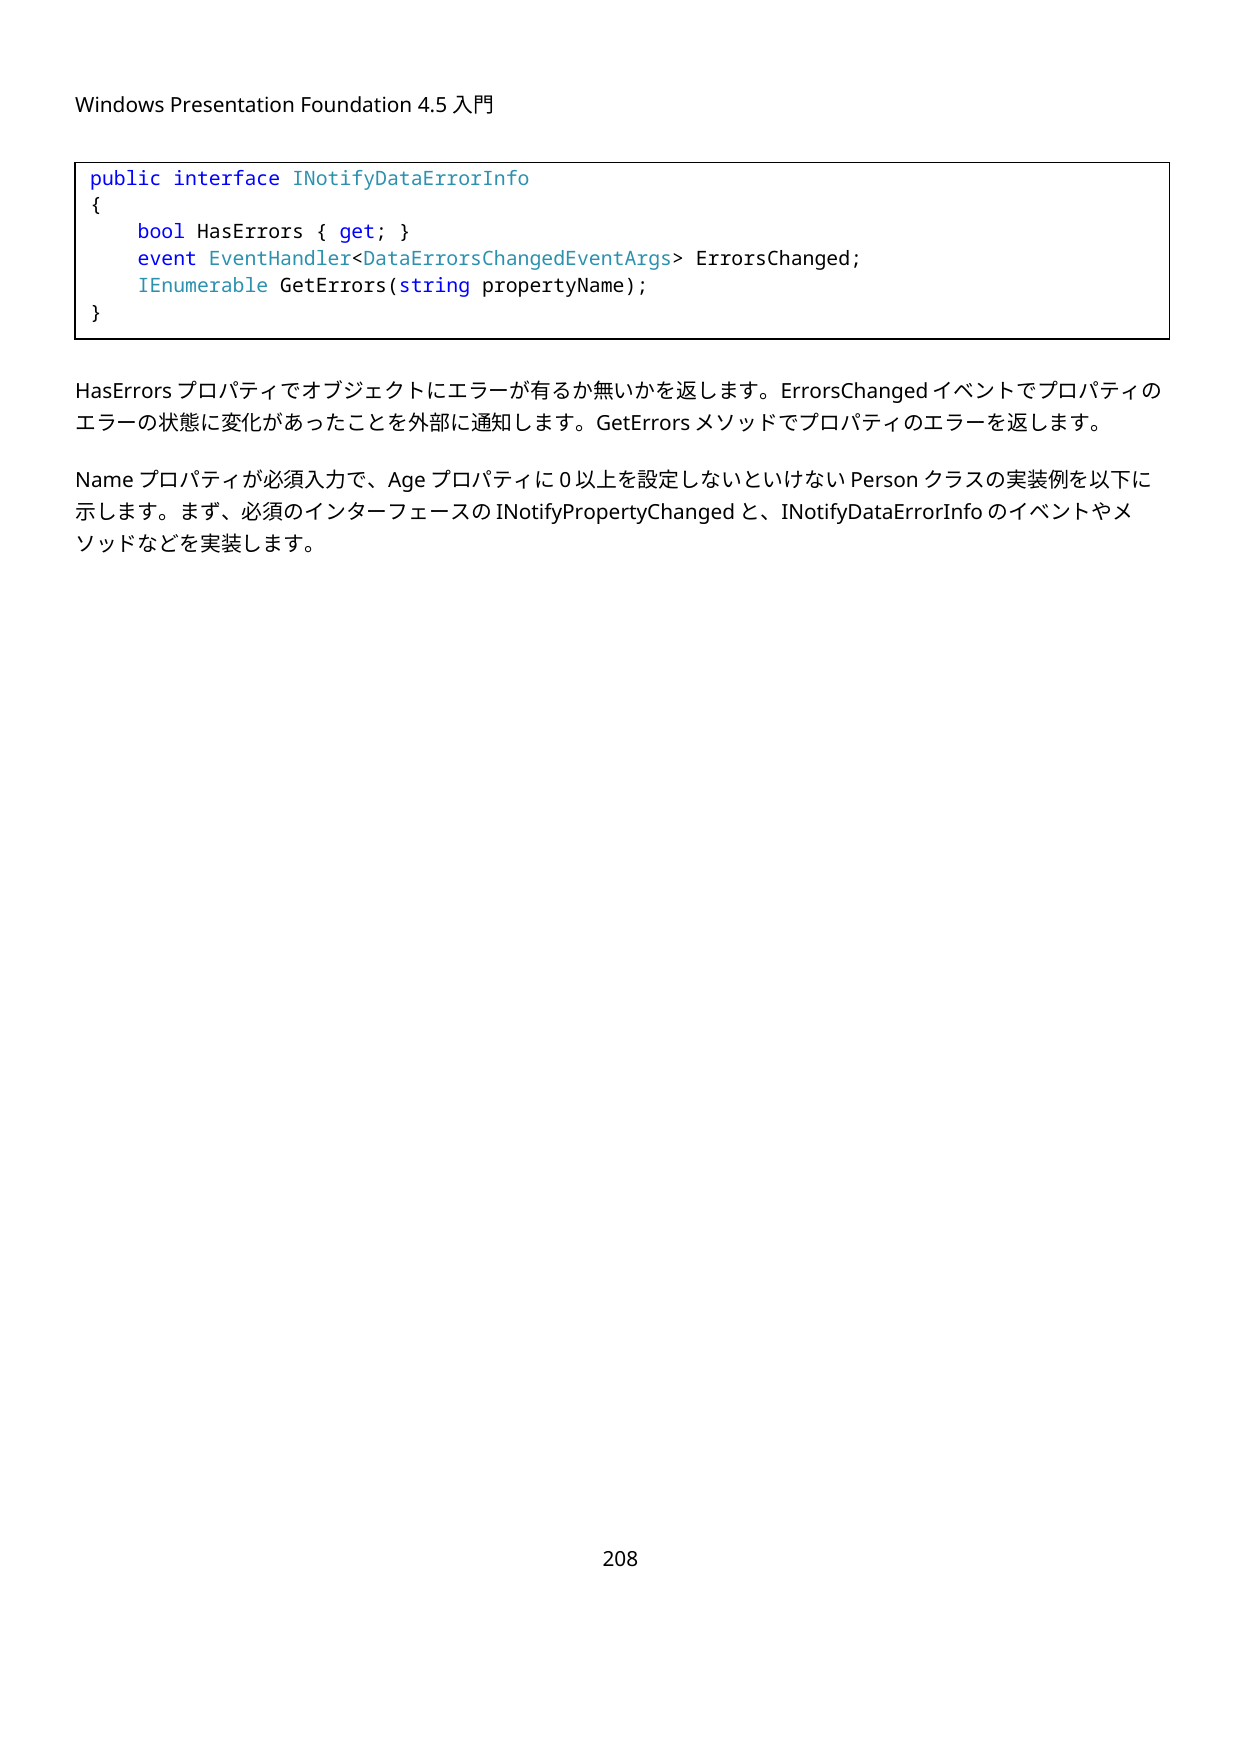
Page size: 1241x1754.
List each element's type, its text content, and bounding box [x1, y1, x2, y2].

text HasErrorsプロパティでオブジェクトにエラーが有るか無いかを返します。ErrorsChangedイベントでプロパティのエラーの状態に変化があったことを外部に通知します。GetErrorsメソッドでプロパティのエラーを返します。 [75, 373, 1165, 437]
text Nameプロパティが必須入力で、Ageプロパティに0以上を設定しないといけないPersonクラスの実装例を以下に示します。まず、必須のインターフェースのINotifyPropertyChangedと、INotifyDataErrorInfoのイベントやメソッドなどを実装します。 [75, 462, 1165, 558]
